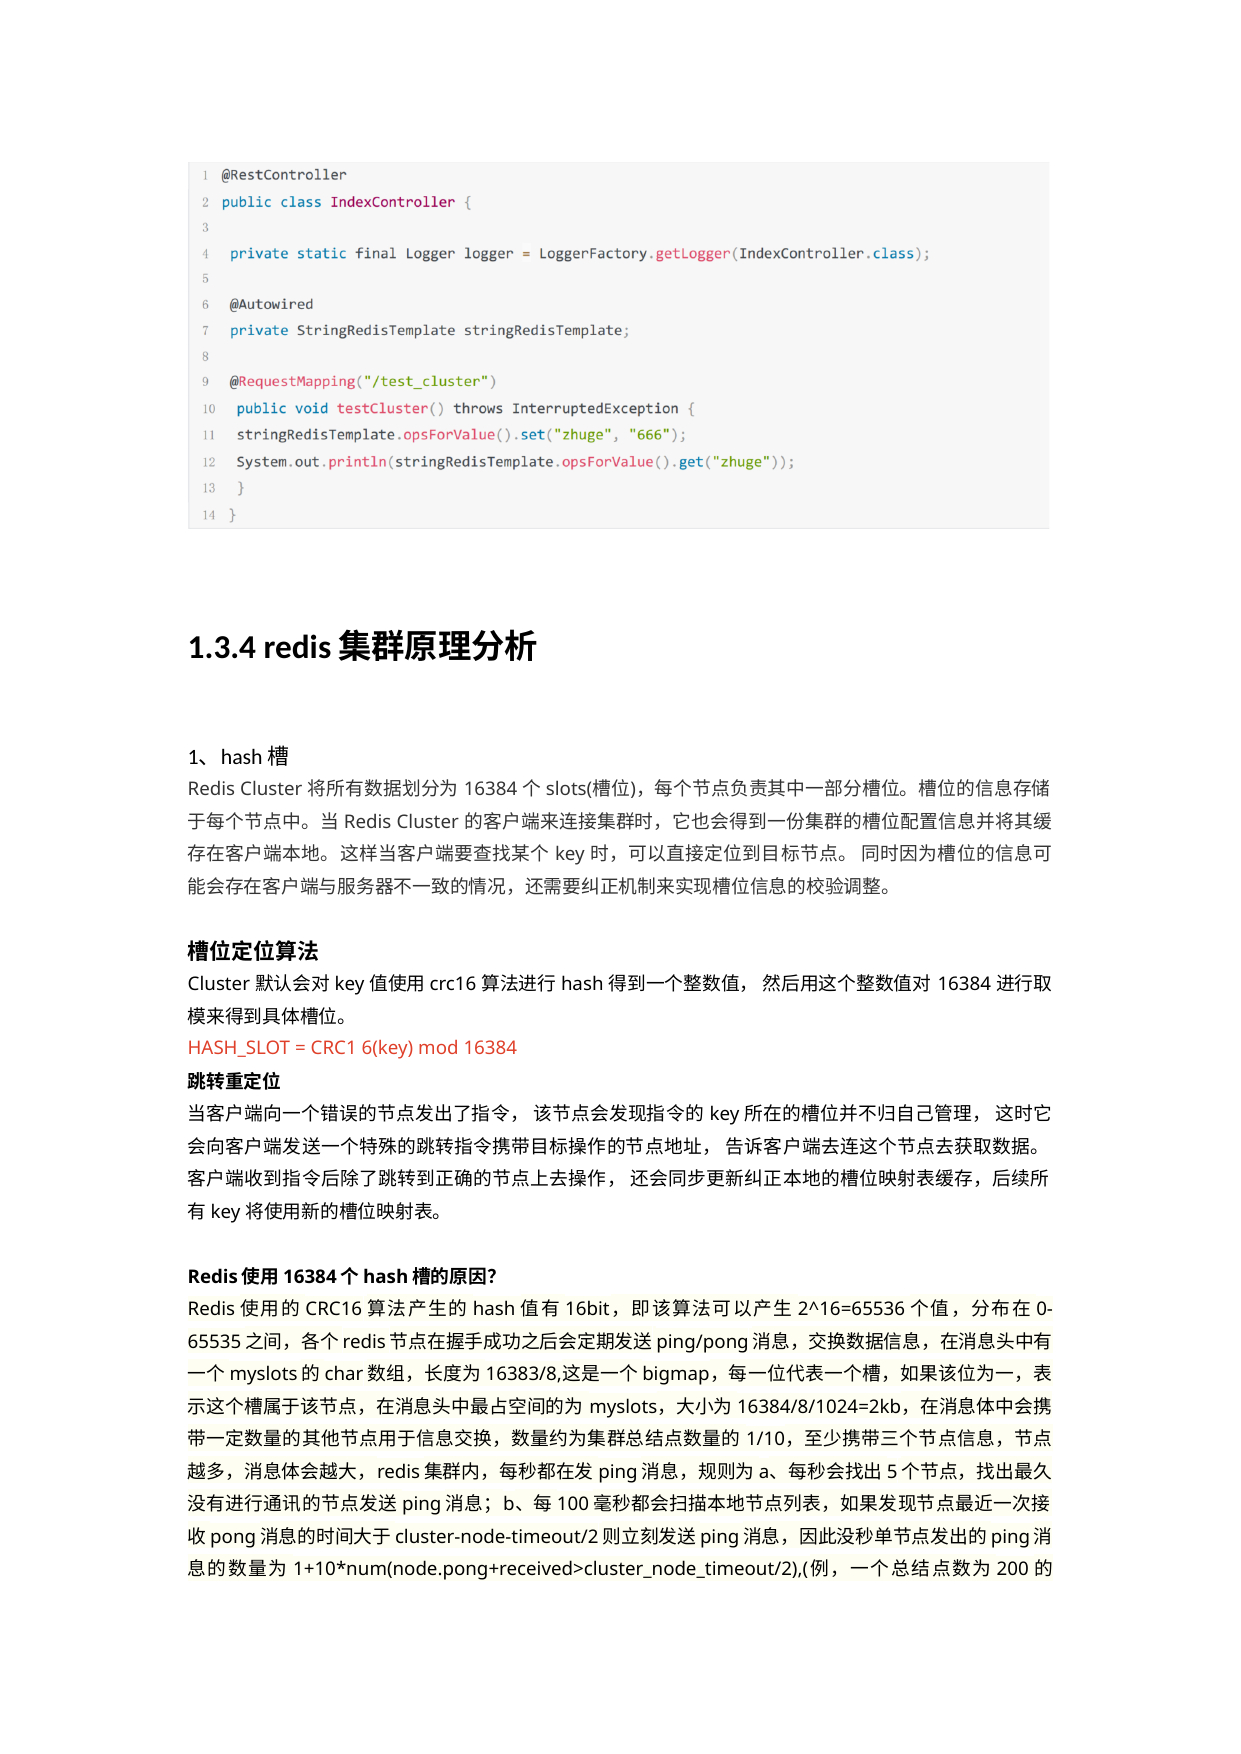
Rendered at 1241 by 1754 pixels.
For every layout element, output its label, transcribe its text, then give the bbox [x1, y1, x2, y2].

text 1、hash槽 [187, 739, 1053, 771]
text 槽位定位算法 Cluster 默认会对 key 值使用crc16 算法进行 hash 得到一个整数值， 然后用这个整数值对 16384 进行取模来得到具体槽位。 HASH_SLOT = CRC1 6(key) mod 16384 跳转重定位 当客户端向一个错误的节点发出了指令， 该节点会发现指令的 key 所在的槽位并不归自己管理， 这时它会向客户端发送一个特殊的跳转指令携带目标操作的节点地址， 告诉客户端去连这个节点去获取数据。 客户端收到指令后除了跳转到正确的节点上去操作， 还会同步更新纠正本地的槽位映射表缓存，后续所有 key 将使用新的槽位映射表。 [187, 934, 1053, 1226]
subtitle 1.3.4 redis集群原理分析 [187, 612, 1053, 677]
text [187, 1291, 1053, 1584]
picture [187, 162, 1053, 529]
text Redis使用16384个hash槽的原因？ [187, 1259, 1053, 1291]
text Redis Cluster 将所有数据划分为 16384 个 slots(槽位)，每个节点负责其中一部分槽位。槽位的信息存储于每个节点中。当 Redis Cluster 的客户端来连接集群时，它也会得到一份集群的槽位配置信息并将其缓存在客户端本地。这样当客户端要查找某个 key 时，可以直接定位到目标节点。 同时因为槽位的信息可能会存在客户端与服务器不一致的情况，还需要纠正机制来实现槽位信息的校验调整。 [187, 771, 1053, 901]
